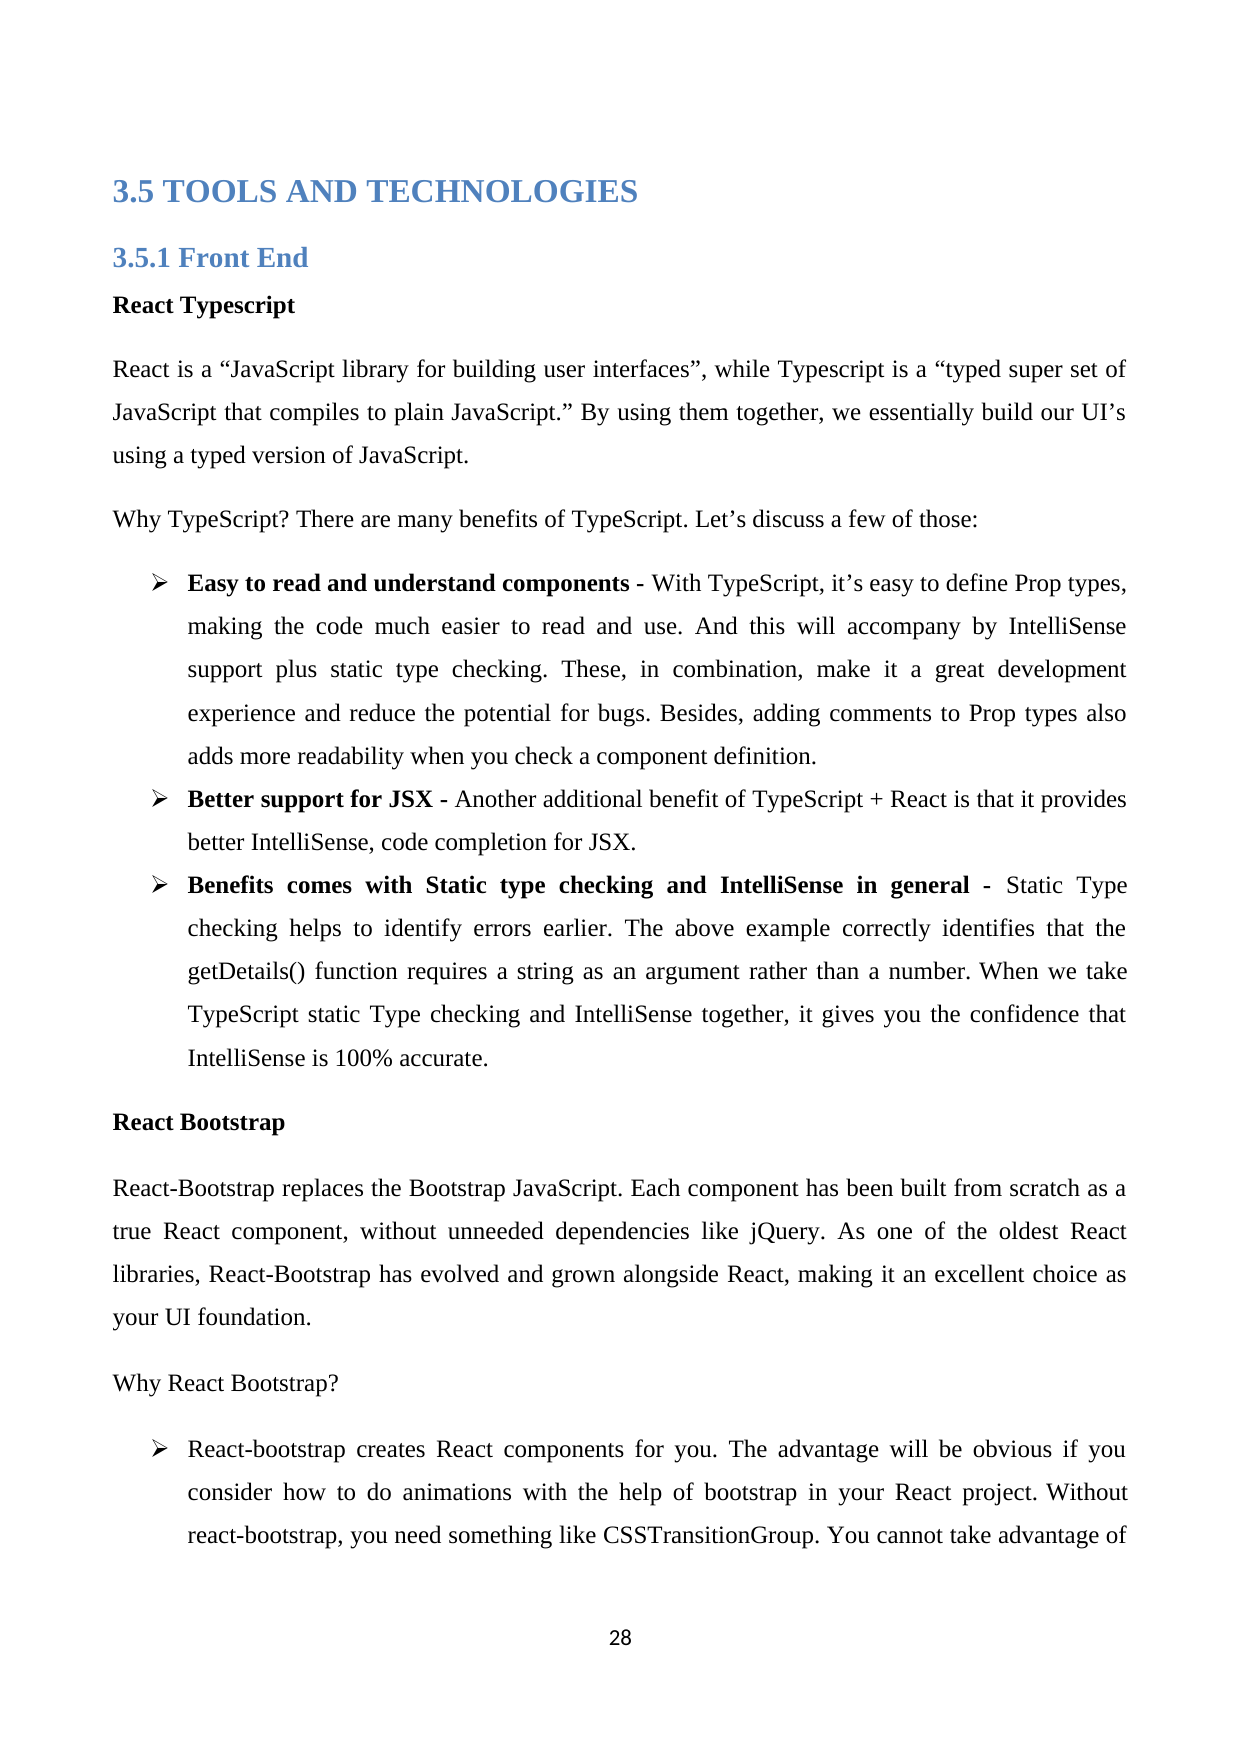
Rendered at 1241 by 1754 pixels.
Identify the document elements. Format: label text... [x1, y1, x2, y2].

list Benefits comes with Static type checking and IntelliSense in general - Static Type checking helps to identify errors earlier. The above example correctly identifies that the getDetails() function requires a string as an argument rather than a number. When we take TypeScript static Type checking and IntelliSense together, it gives you the confidence that IntelliSense is 100% accurate. [150, 870, 1128, 1071]
text React Typescript [112, 290, 1128, 319]
text Why React Bootstrap? [112, 1368, 1128, 1397]
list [150, 1434, 1128, 1549]
list Better support for JSX - Another additional benefit of TypeScript + React is that it provides better IntelliSense, code completion for JSX. [150, 784, 1128, 856]
text React is a “JavaScript library for building user interfaces”, while Typescript is a “typed super set of JavaScript that compiles to plain JavaScript.” By using them together, we essentially build our UI’s using a typed version of JavaScript. [112, 354, 1128, 469]
list Easy to read and understand components - With TypeScript, it’s easy to define Prop types, making the code much easier to read and use. And this will accompany by IntelliSense support plus static type checking. These, in combination, make it a great development experience and reduce the potential for bugs. Besides, adding comments to Prop types also adds more readability when you check a component definition. [150, 568, 1128, 769]
subtitle 3.5.1 Front End [112, 240, 1128, 273]
text React Bootstrap [112, 1107, 1128, 1135]
subtitle 3.5 TOOLS AND TECHNOLOGIES [112, 171, 1128, 209]
text Why TypeScript? There are many benefits of TypeScript. Let’s discuss a few of those: [112, 504, 1128, 533]
text React-Bootstrap replaces the Bootstrap JavaScript. Each component has been built from scratch as a true React component, without unneeded dependencies like jQuery. As one of the oldest React libraries, React-Bootstrap has evolved and grown alongside React, making it an excellent choice as your UI foundation. [112, 1173, 1128, 1331]
